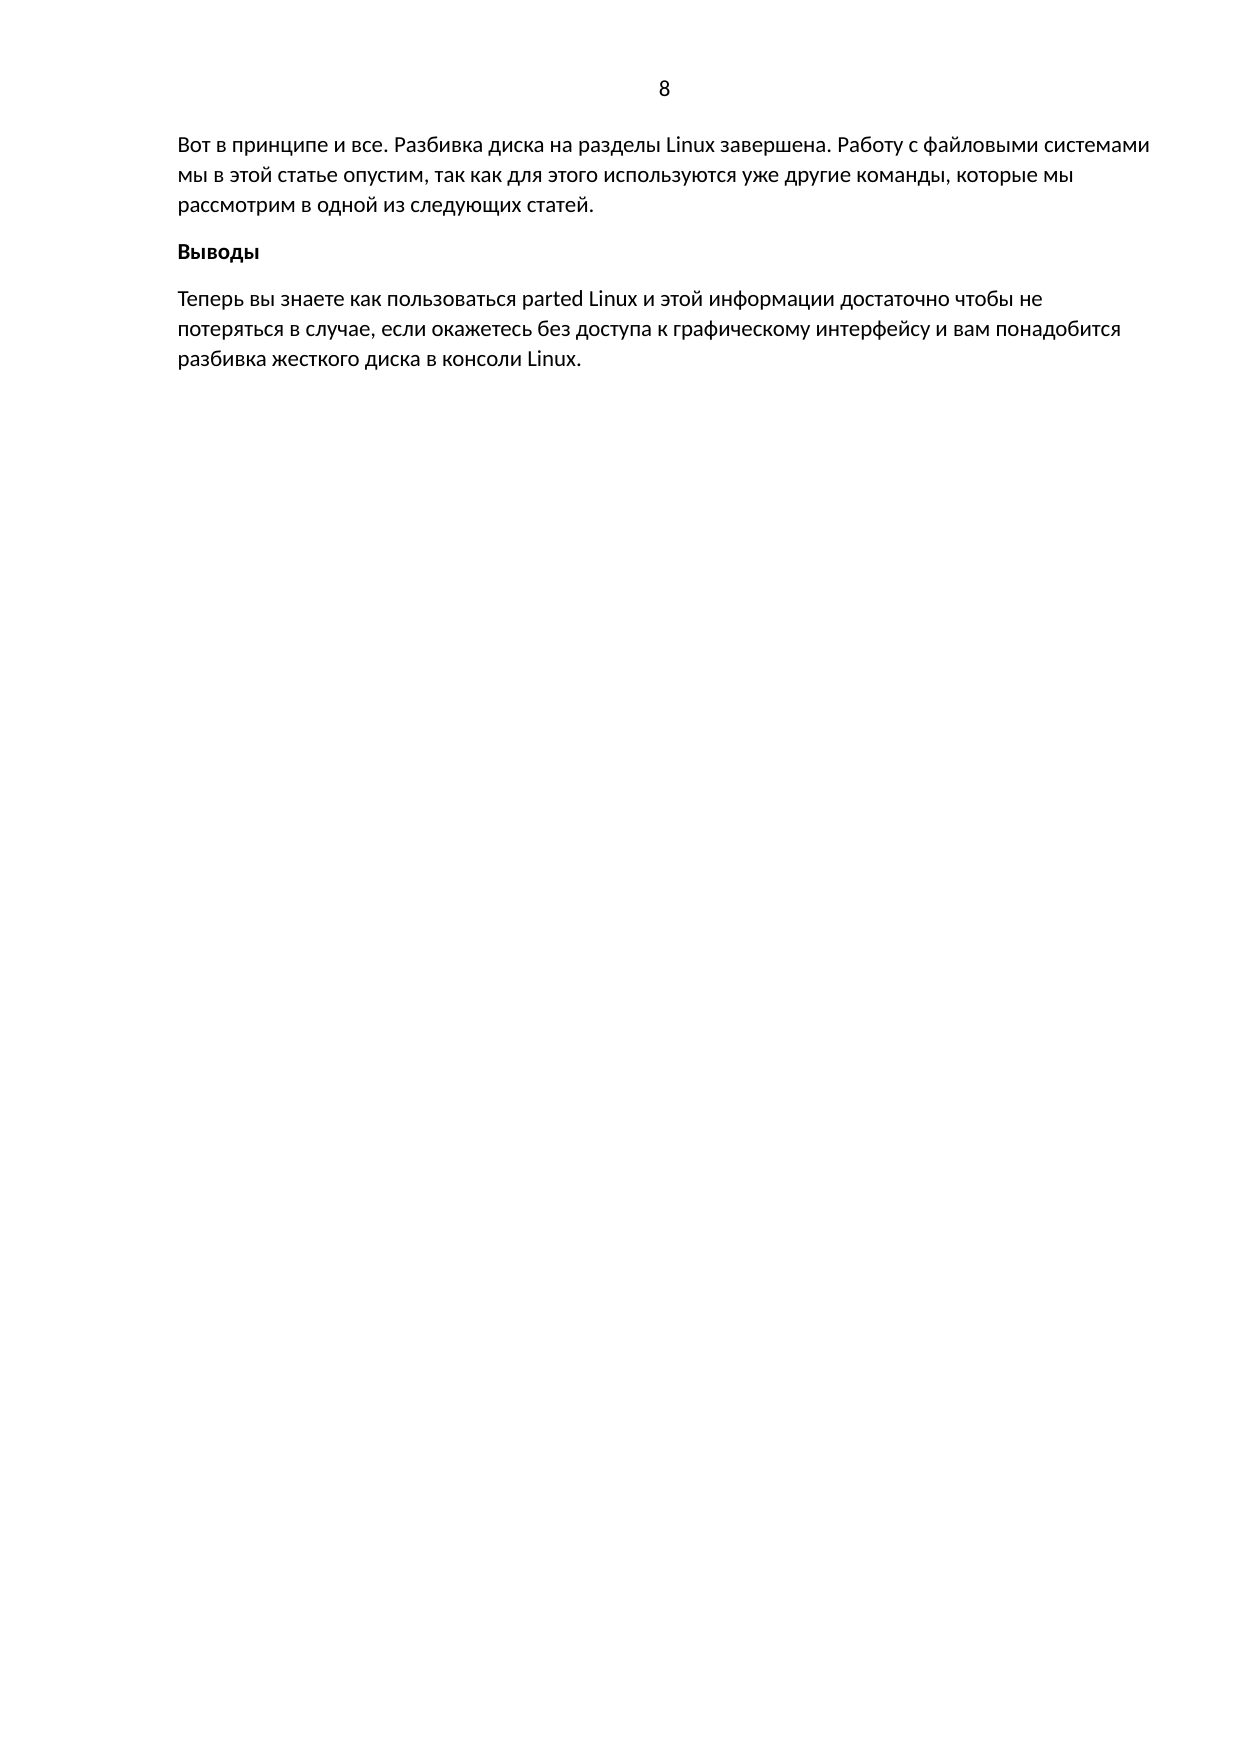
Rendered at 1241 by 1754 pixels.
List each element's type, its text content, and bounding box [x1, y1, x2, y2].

text Вот в принципе и все. Разбивка диска на разделы Linux завершена. Работу с файловыми системами мы в этой статье опустим, так как для этого используются уже другие команды, которые мы рассмотрим в одной из следующих статей. [177, 130, 1152, 218]
text Выводы [177, 237, 1152, 265]
text Теперь вы знаете как пользоваться parted Linux и этой информации достаточно чтобы не потеряться в случае, если окажетесь без доступа к графическому интерфейсу и вам понадобится разбивка жесткого диска в консоли Linux. [177, 284, 1152, 372]
